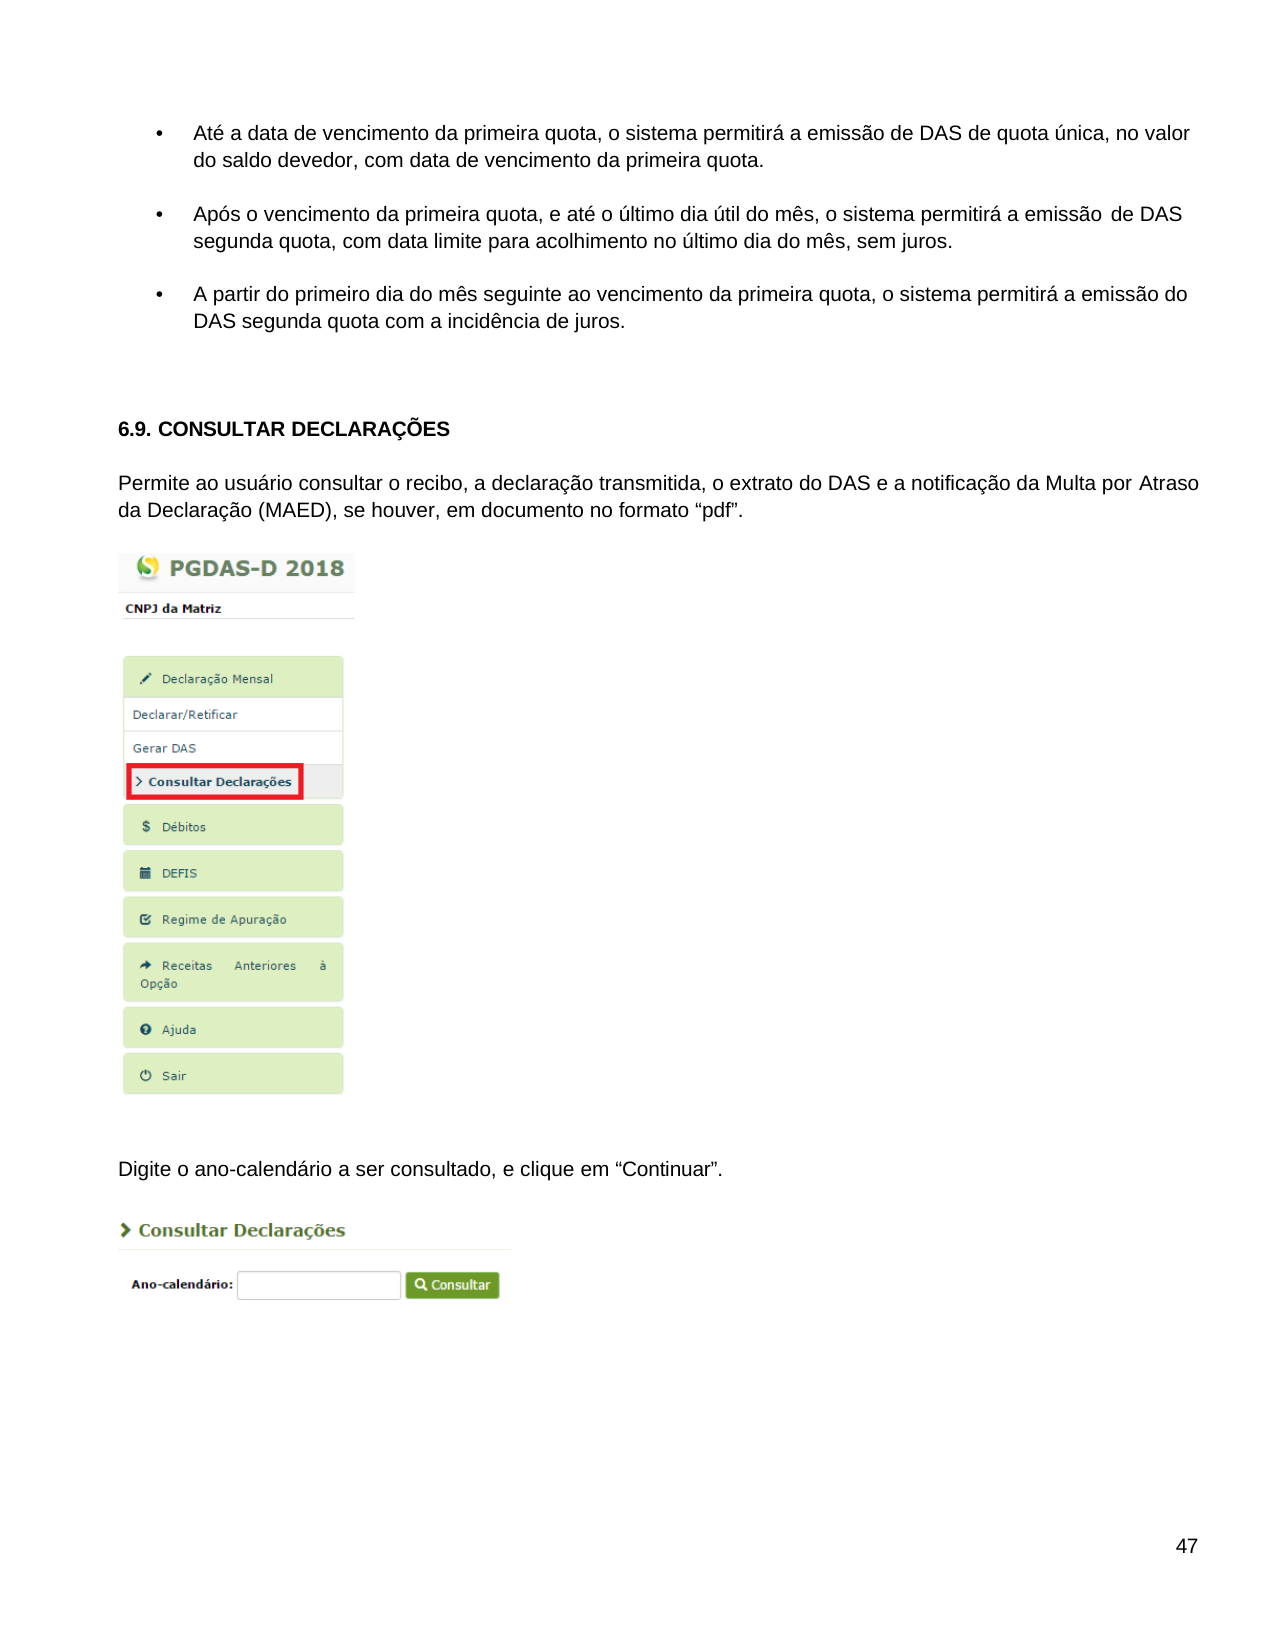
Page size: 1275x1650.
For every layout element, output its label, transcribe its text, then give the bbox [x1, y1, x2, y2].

list A partir do primeiro dia do mês seguinte ao vencimento da primeira quota, o sistema permitirá a emissão do DAS segunda quota com a incidência de juros. [156, 282, 1210, 333]
text Digite o ano-calendário a ser consultado, e clique em “Continuar”. [118, 1157, 1227, 1181]
list Até a data de vencimento da primeira quota, o sistema permitirá a emissão de DAS de quota única, no valor do saldo devedor, com data de vencimento da primeira quota. [156, 121, 1210, 172]
picture [118, 553, 355, 1096]
picture [118, 1222, 512, 1300]
subtitle CONSULTAR DECLARAÇÕES [118, 417, 1227, 441]
list Após o vencimento da primeira quota, e até o último dia útil do mês, o sistema permitirá a emissão de DAS segunda quota, com data limite para acolhimento no último dia do mês, sem juros. [156, 202, 1210, 252]
text Permite ao usuário consultar o recibo, a declaração transmitida, o extrato do DAS e a notificação da Multa por Atraso da Declaração (MAED), se houver, em documento no formato “pdf”. [118, 471, 1208, 522]
